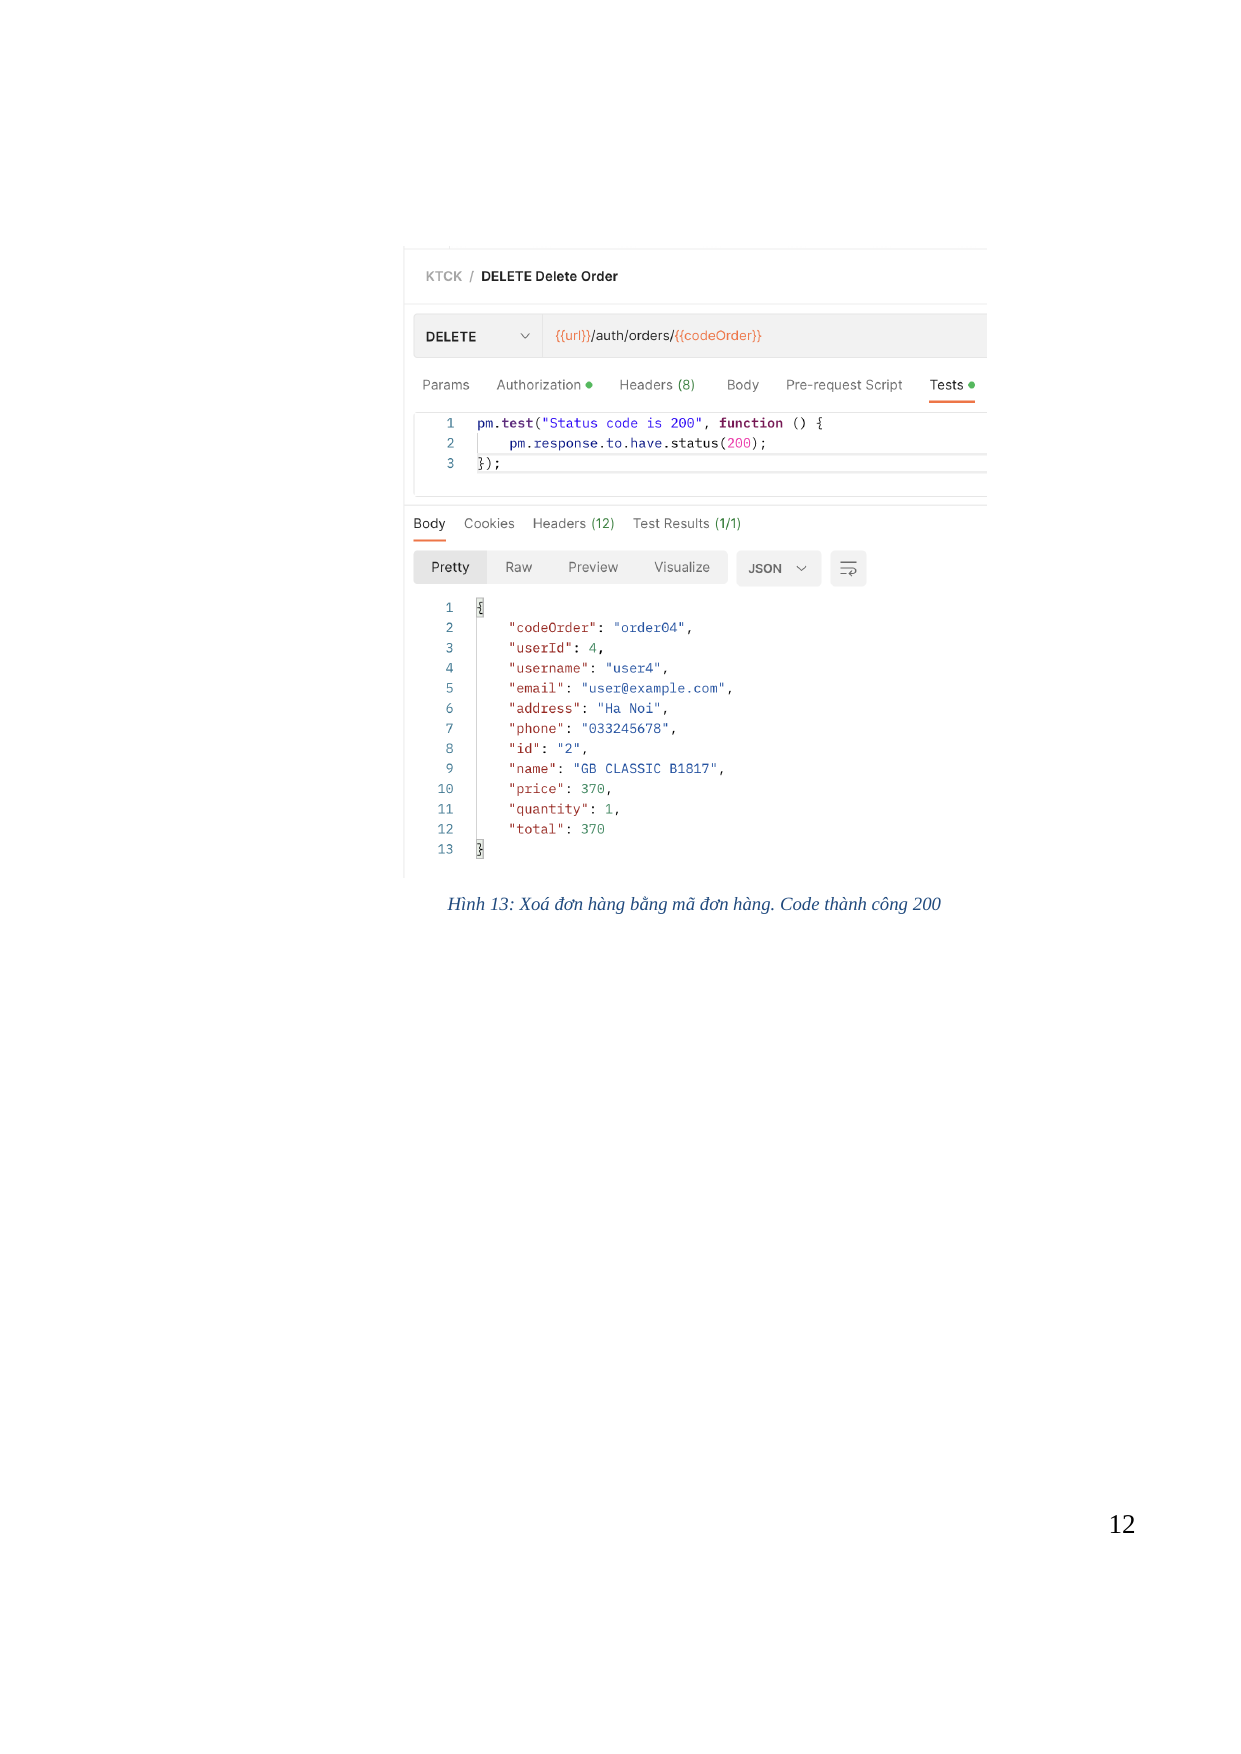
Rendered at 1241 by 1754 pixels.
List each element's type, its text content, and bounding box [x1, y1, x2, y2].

picture [403, 246, 987, 878]
